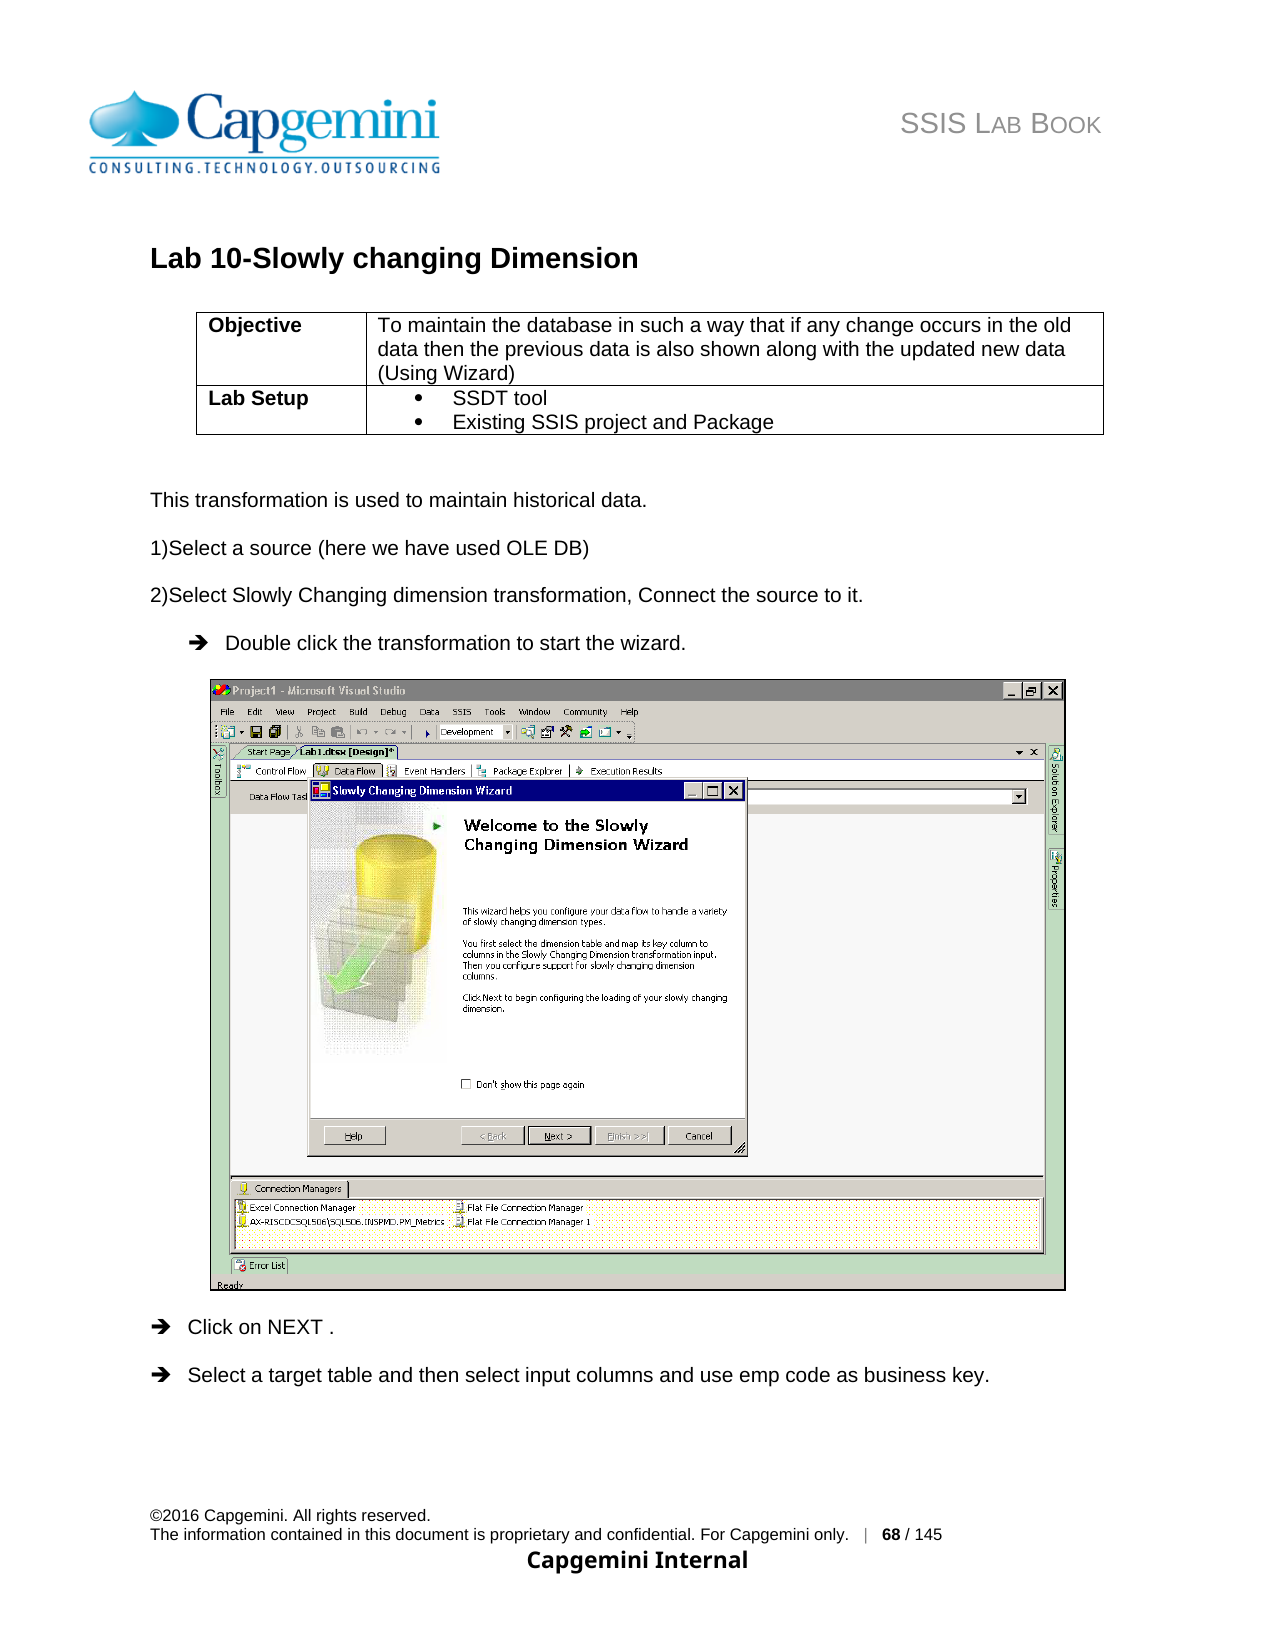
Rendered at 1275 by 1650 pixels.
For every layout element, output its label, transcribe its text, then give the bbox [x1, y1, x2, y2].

picture [87, 89, 443, 177]
list Double click the transformation to start the wizard. [150, 631, 1125, 655]
table_cell Lab Setup [197, 386, 366, 434]
picture [211, 680, 1064, 1289]
table_header To maintain the database in such a way that if any change occurs in the old data then the previous data is also shown along with the updated new data (Using Wizard) [367, 313, 1103, 384]
text This transformation is used to maintain historical data. [150, 487, 1125, 511]
text 1)Select a source (here we have used OLE DB) [150, 535, 1125, 559]
table_header Objective [197, 313, 366, 384]
table_cell SSDT tool Existing SSIS project and Package [367, 386, 1103, 434]
text 2)Select Slowly Changing dimension transformation, Connect the source to it. [150, 583, 1125, 607]
list Select a target table and then select input columns and use emp code as business key. [150, 1362, 1125, 1387]
title Lab 10-Slowly changing Dimension [150, 242, 1125, 275]
list Click on NEXT . [150, 1314, 1125, 1338]
